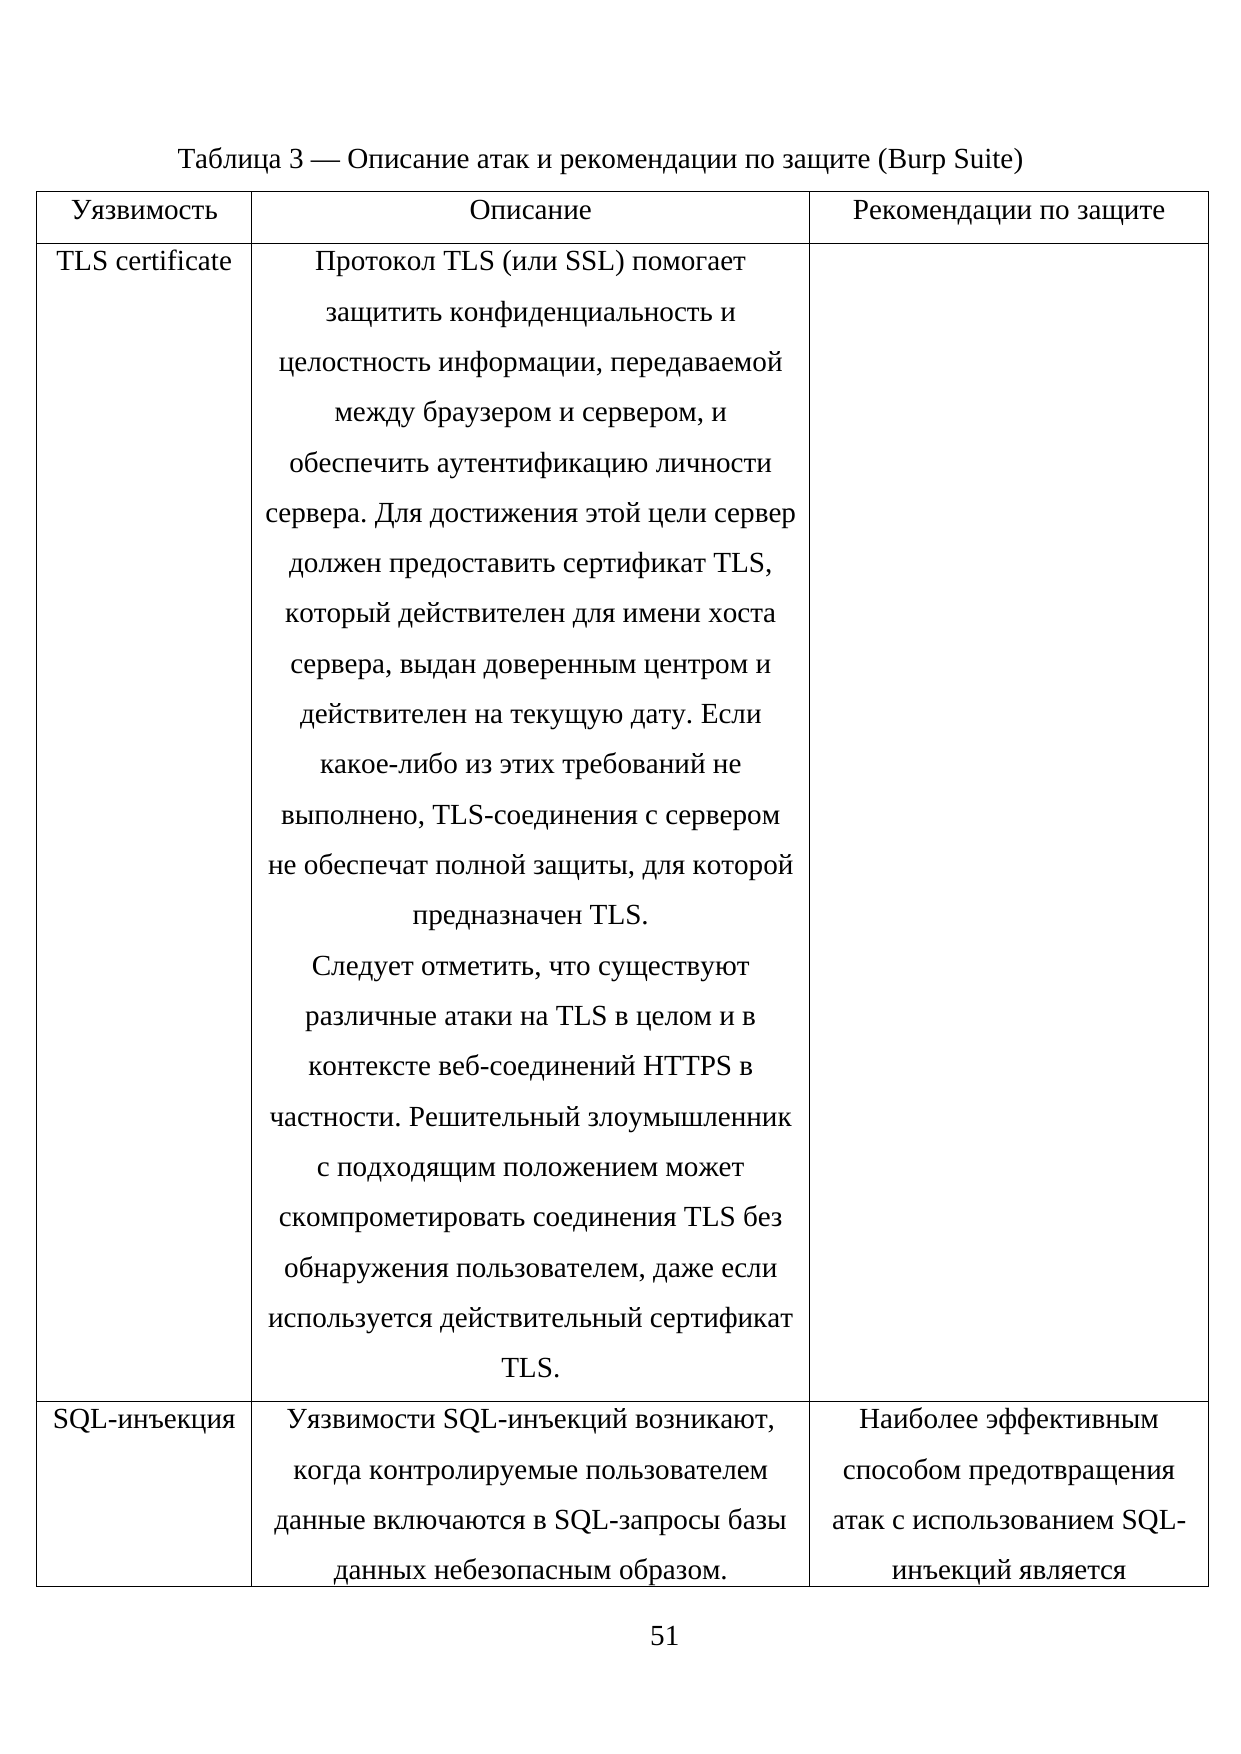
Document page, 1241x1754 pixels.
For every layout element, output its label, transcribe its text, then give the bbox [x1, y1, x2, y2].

table_cell TLS certificate [37, 244, 251, 1401]
table_header Уязвимость [37, 192, 251, 242]
table_cell Протокол TLS (или SSL) помогает защитить конфиденциальность и целостность информации, передаваемой между браузером и сервером, и обеспечить аутентификацию личности сервера. Для достижения этой цели сервер должен предоставить сертификат TLS, который действителен для имени хоста сервера, выдан доверенным центром и действителен на текущую дату. Если какое-либо из этих требований не выполнено, TLS-соединения с сервером не обеспечат полной защиты, для которой предназначен TLS. Следует отметить, что существуют различные атаки на TLS в целом и в контексте веб-соединений HTTPS в частности. Решительный злоумышленник с подходящим положением может скомпрометировать соединения TLS без обнаружения пользователем, даже если используется действительный сертификат TLS. [252, 244, 809, 1401]
table_cell SQL-инъекция [37, 1402, 251, 1586]
table_cell [810, 244, 1208, 1401]
table_header Описание [252, 192, 809, 242]
table_header Рекомендации по защите [810, 192, 1208, 242]
text Таблица 3 — Описание атак и рекомендации по защите (Burp Suite) [177, 141, 1152, 174]
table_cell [252, 1402, 809, 1586]
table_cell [810, 1402, 1208, 1586]
